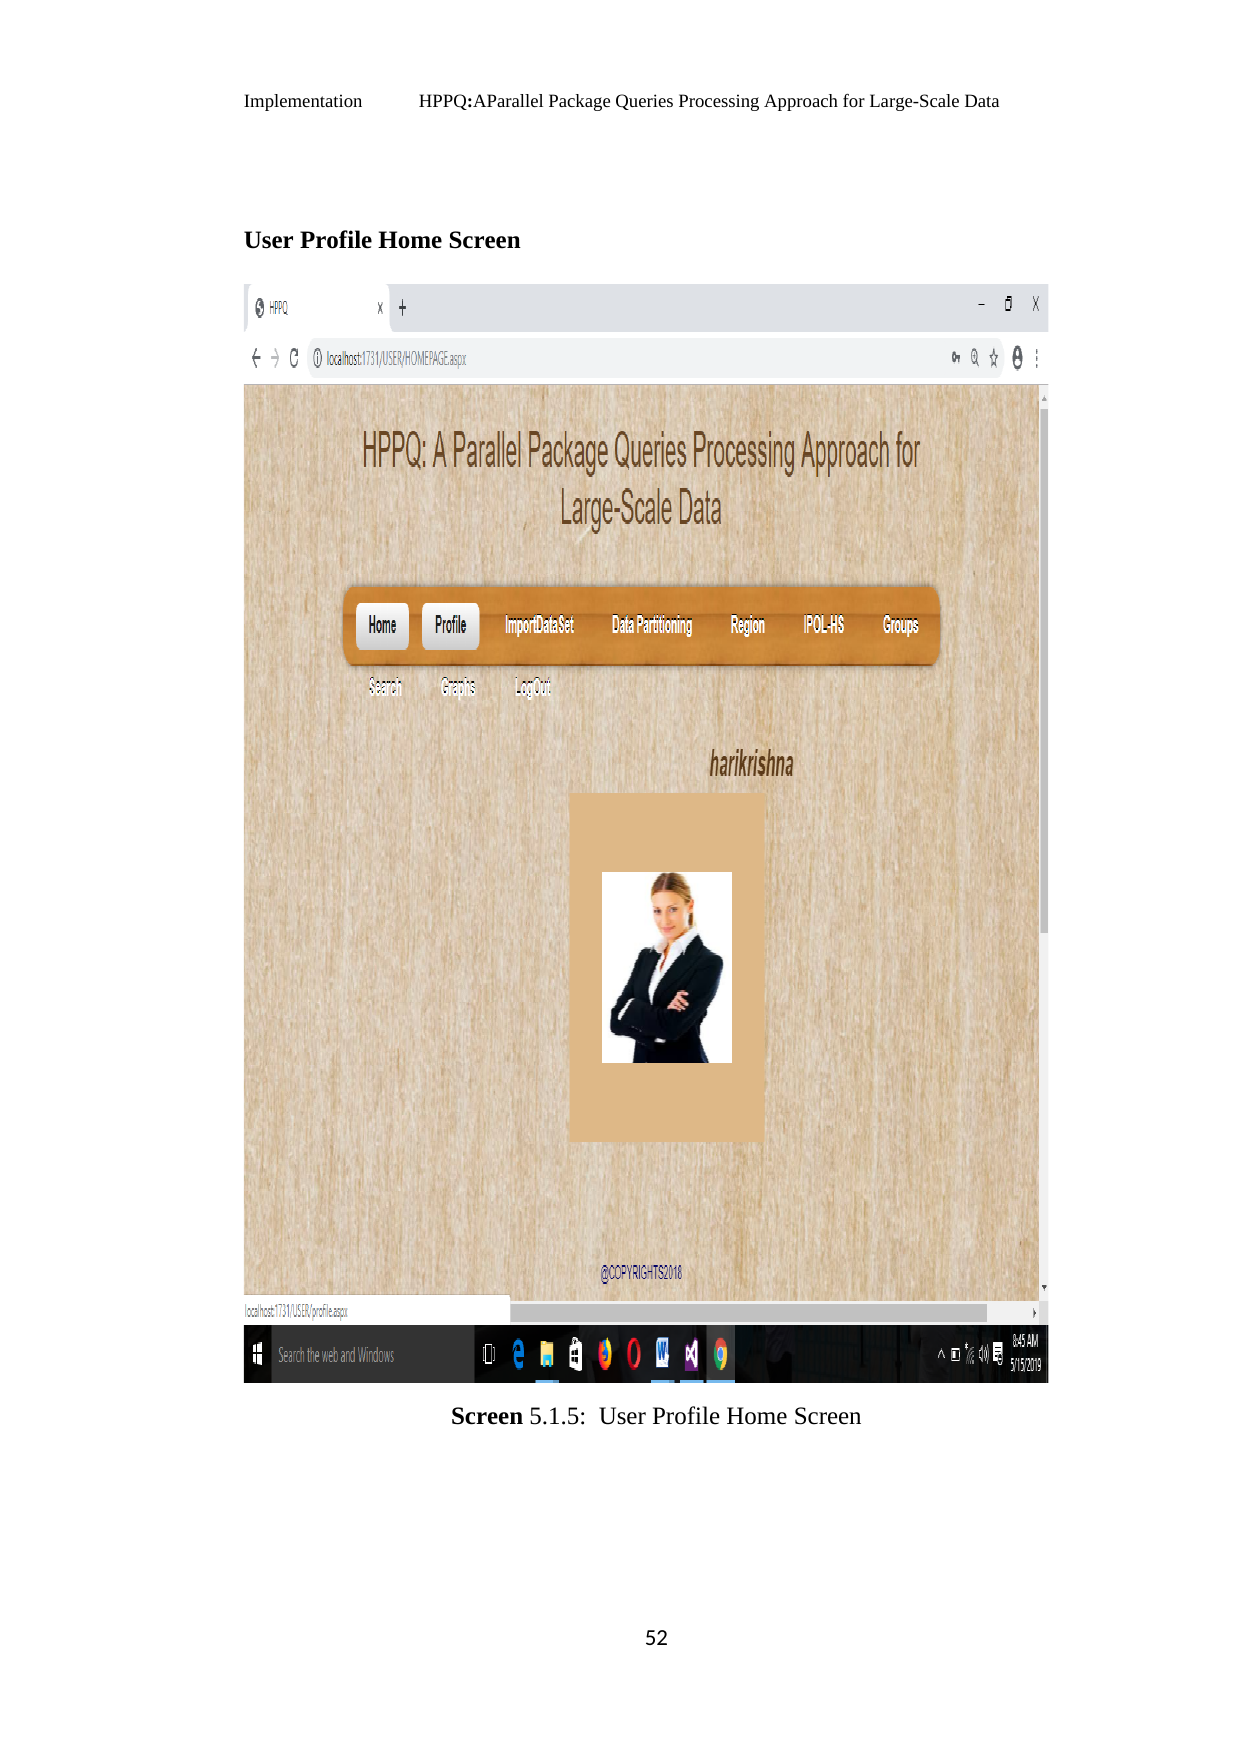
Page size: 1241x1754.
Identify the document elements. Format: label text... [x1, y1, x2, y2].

text User Profile Home Screen [244, 225, 1069, 254]
picture [243, 284, 1049, 1383]
text Screen 5.1.5: User Profile Home Screen [244, 1401, 1069, 1430]
